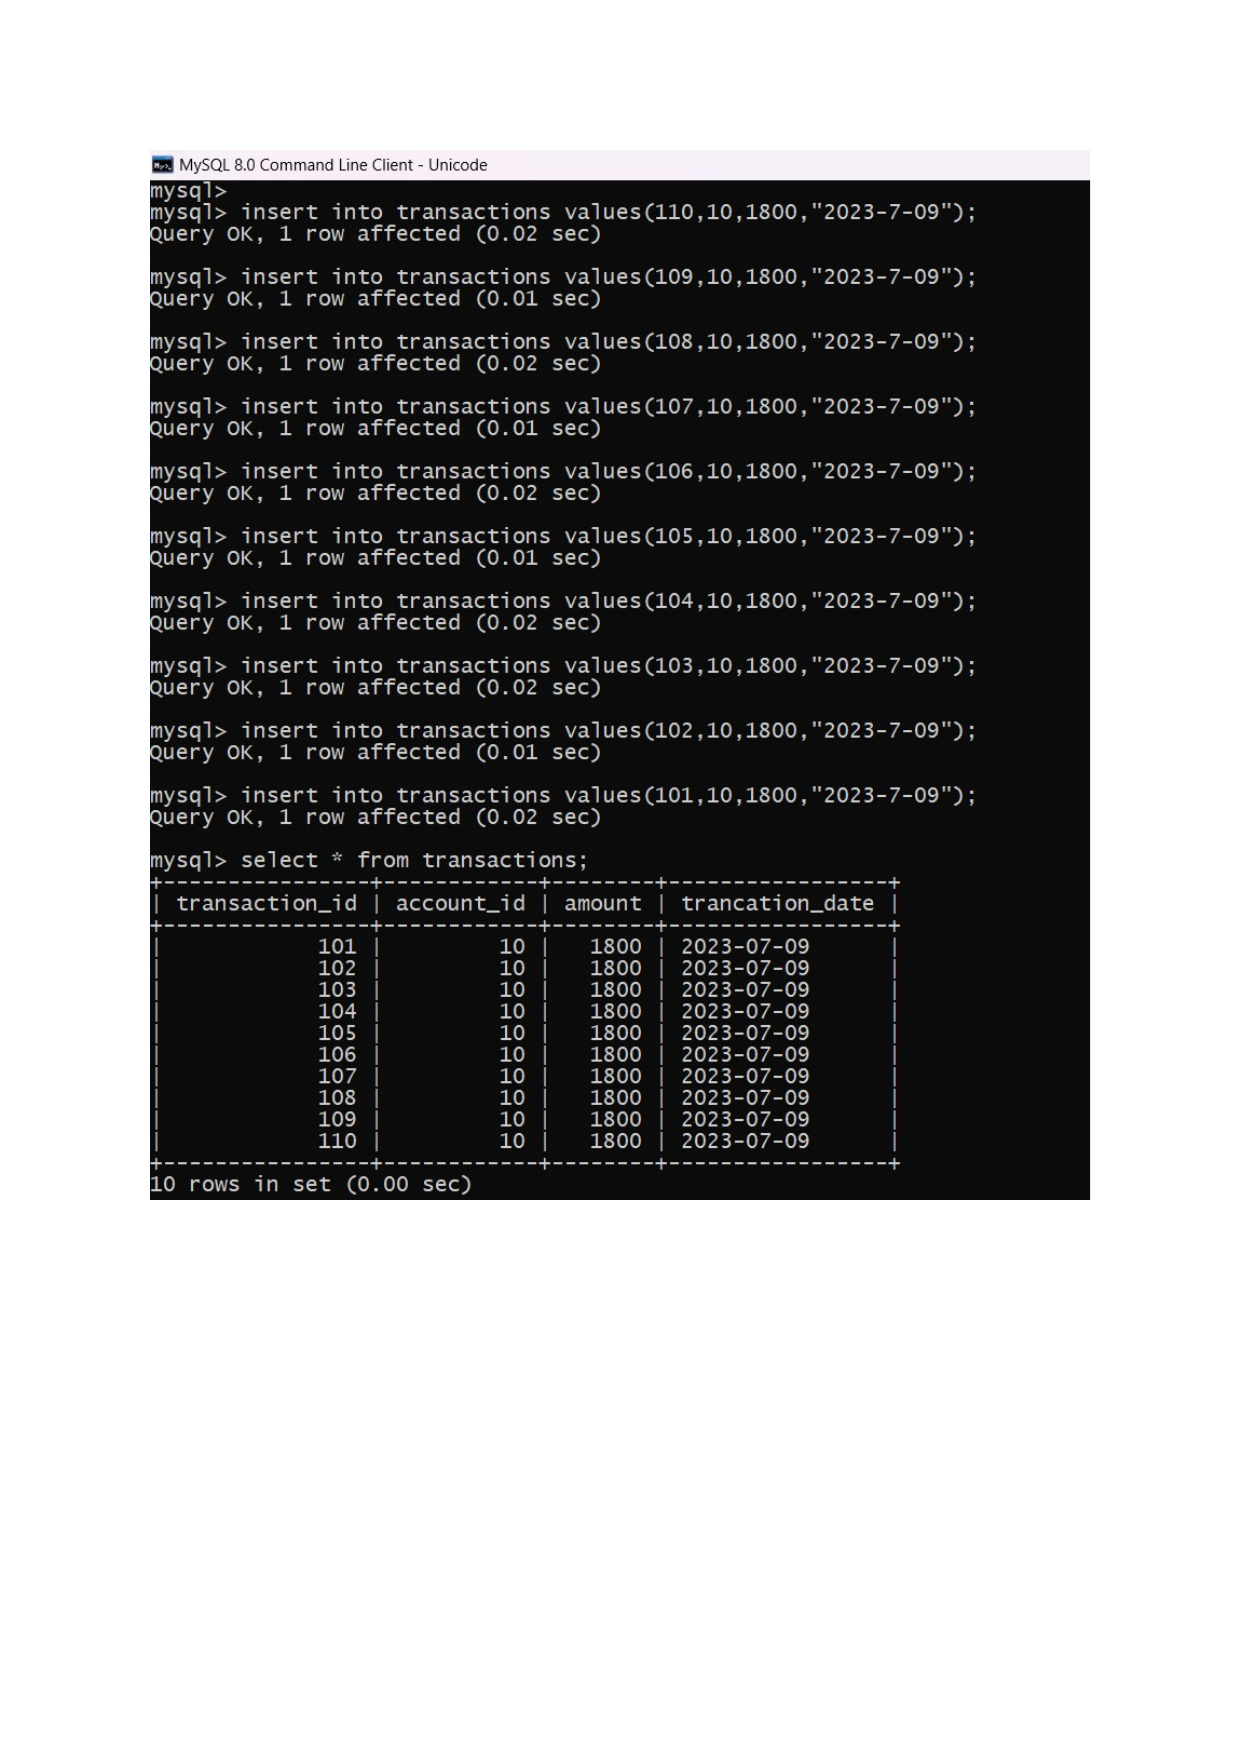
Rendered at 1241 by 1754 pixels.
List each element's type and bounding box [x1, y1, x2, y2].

picture [150, 150, 1091, 1200]
